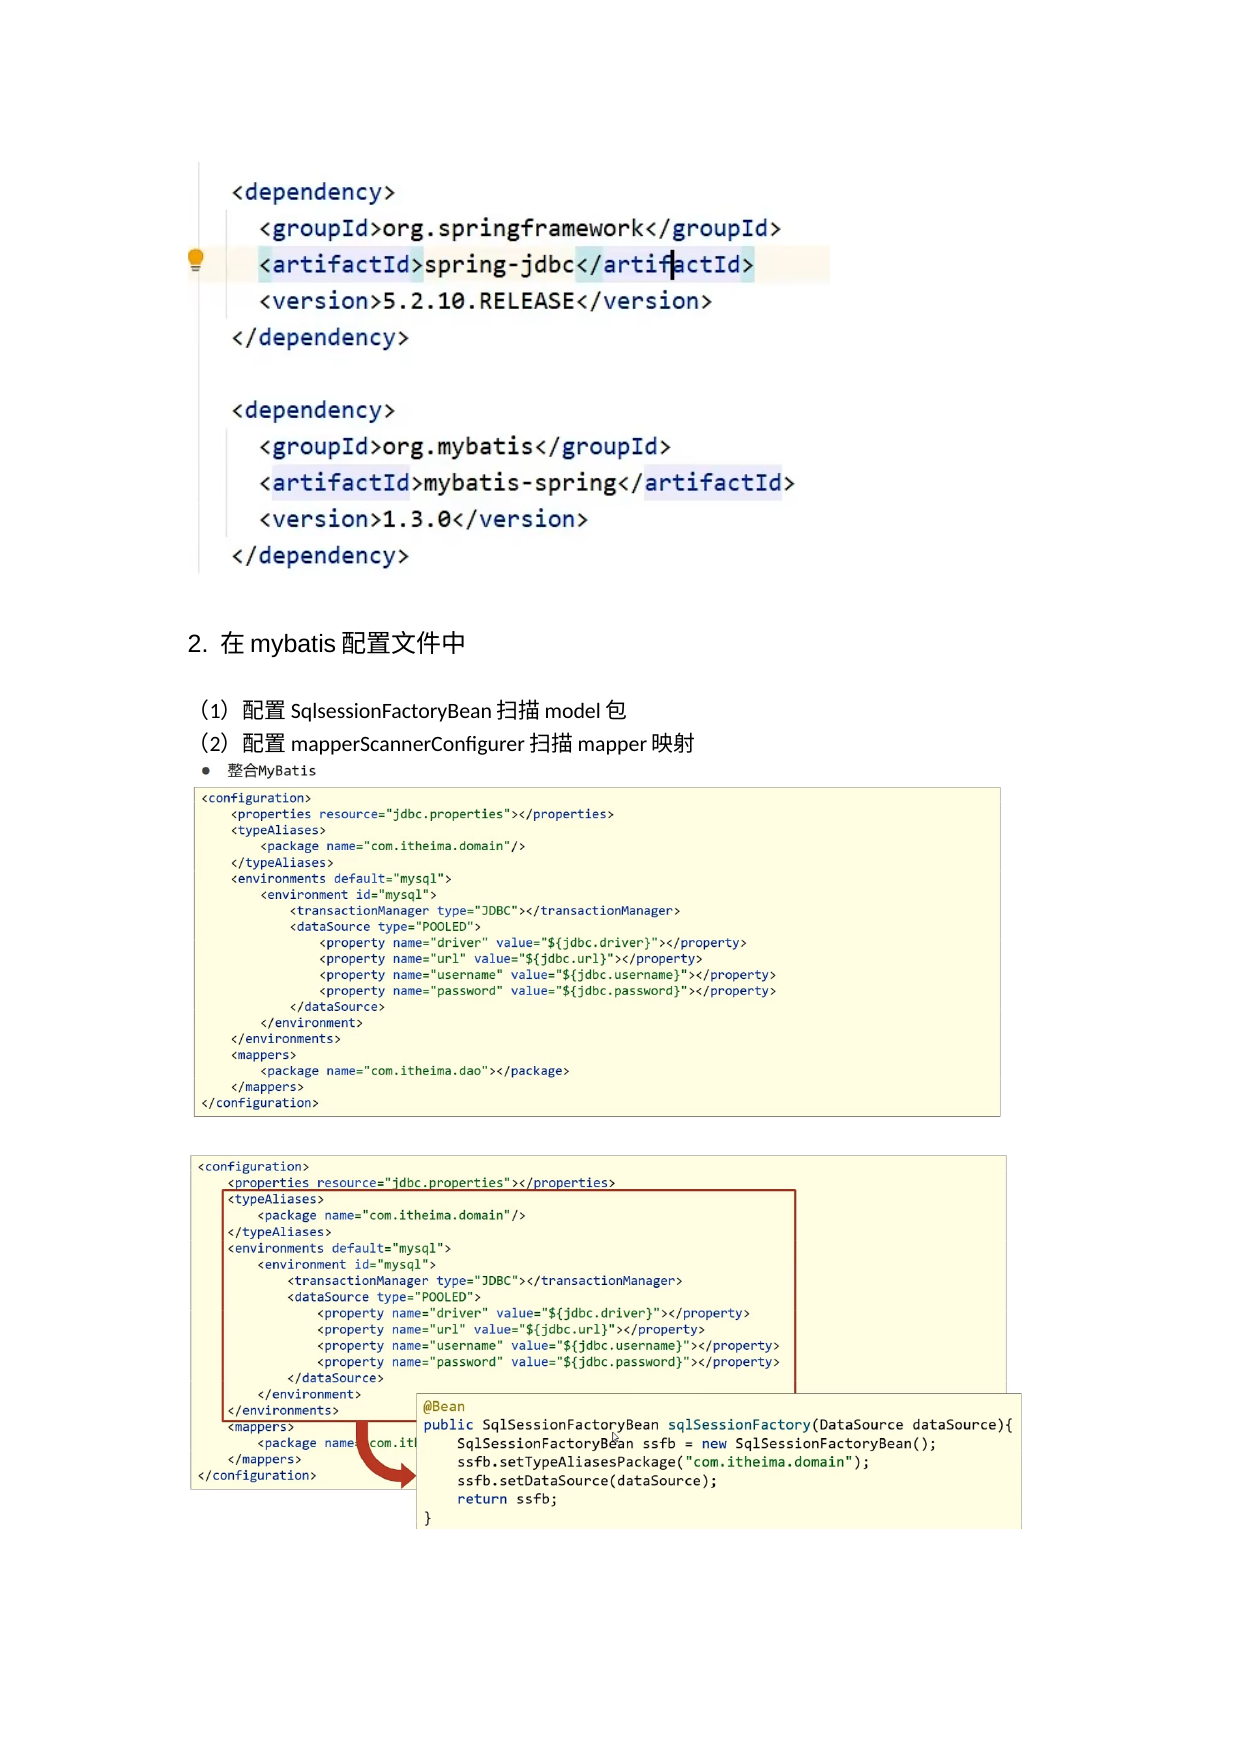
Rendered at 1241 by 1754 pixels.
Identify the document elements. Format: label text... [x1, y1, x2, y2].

picture [187, 1147, 1052, 1529]
picture [187, 757, 1052, 1133]
subtitle 在mybatis配置文件中 [187, 609, 1053, 674]
picture [187, 162, 830, 576]
list 配置SqlsessionFactoryBean扫描model包 [187, 693, 1053, 725]
list 配置mapperScannerConfigurer扫描mapper映射 [187, 725, 1053, 758]
